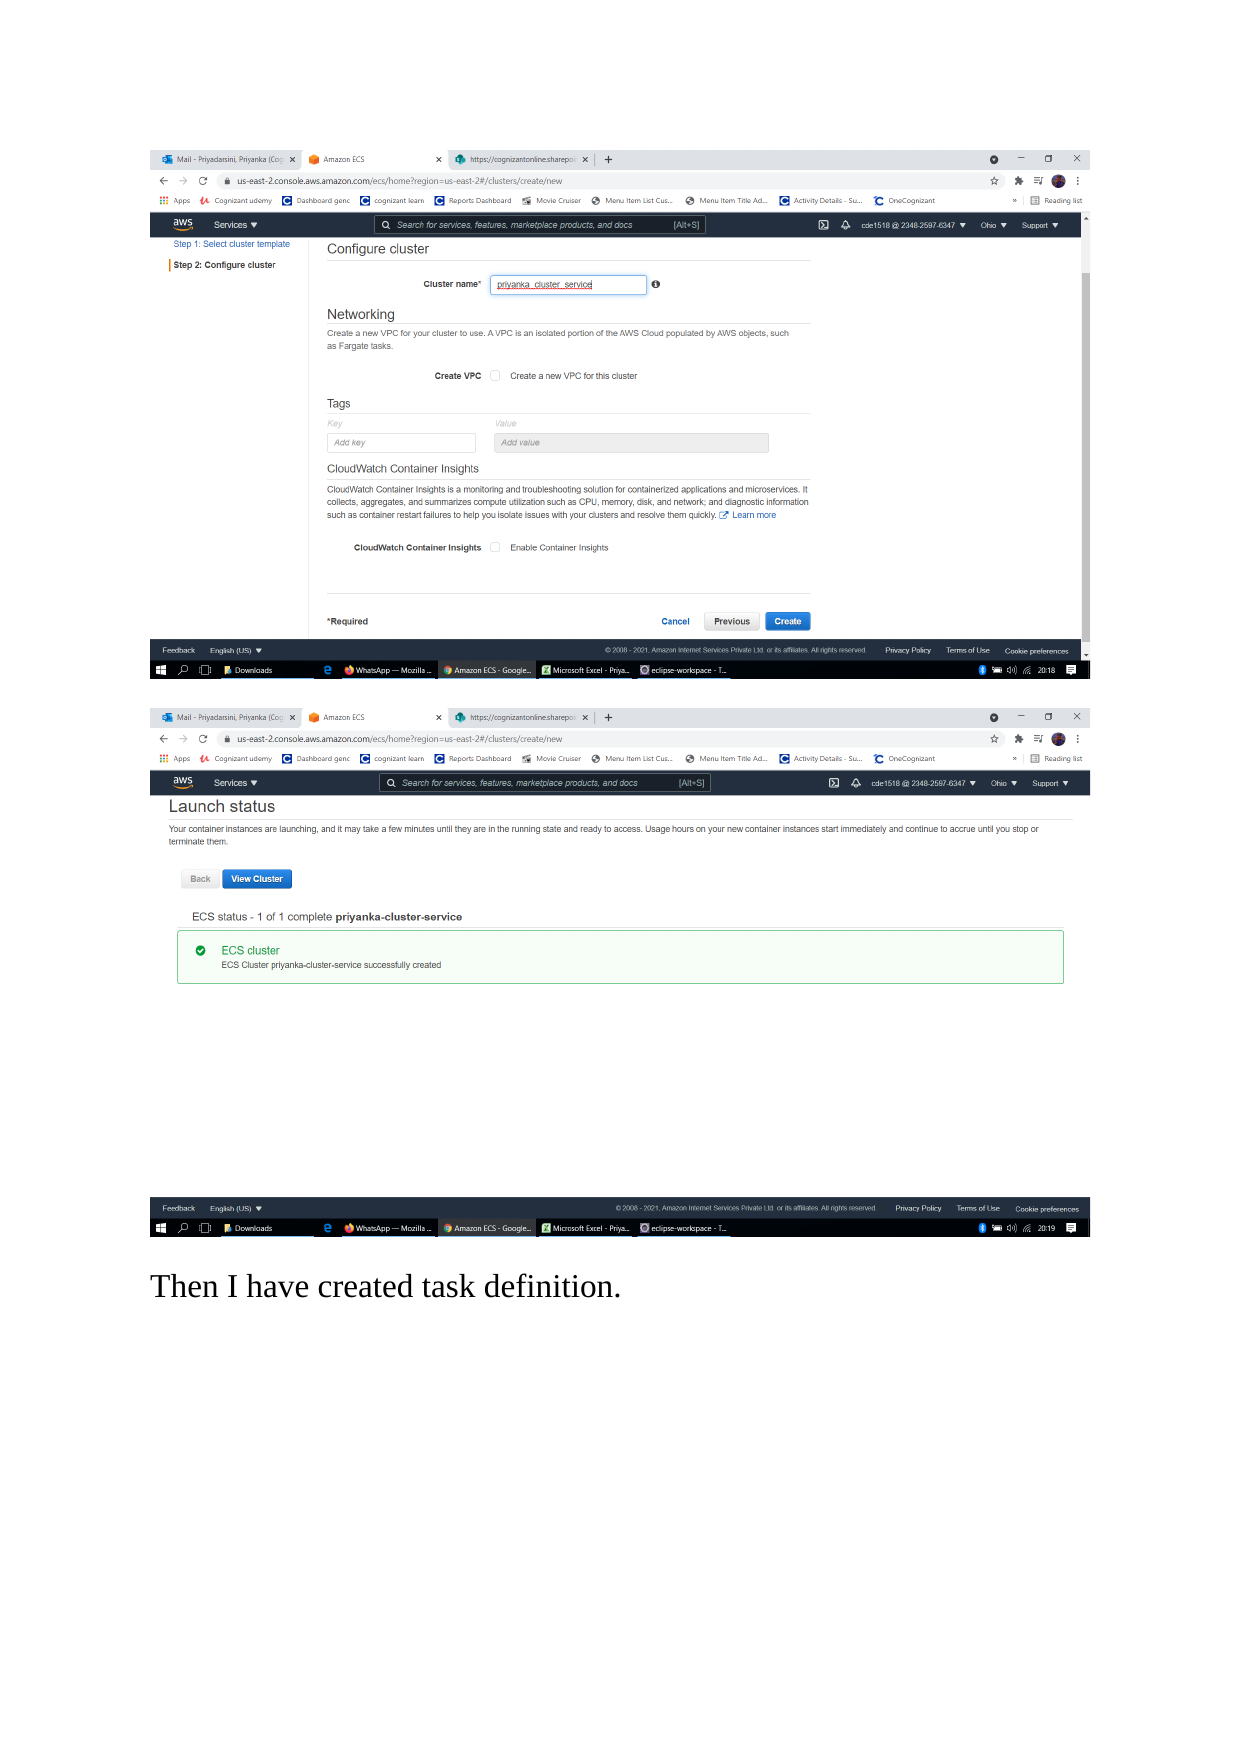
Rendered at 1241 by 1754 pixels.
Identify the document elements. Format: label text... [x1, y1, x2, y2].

picture [150, 708, 1091, 1237]
picture [150, 150, 1091, 679]
text Then I have created task definition. [150, 1266, 1090, 1304]
